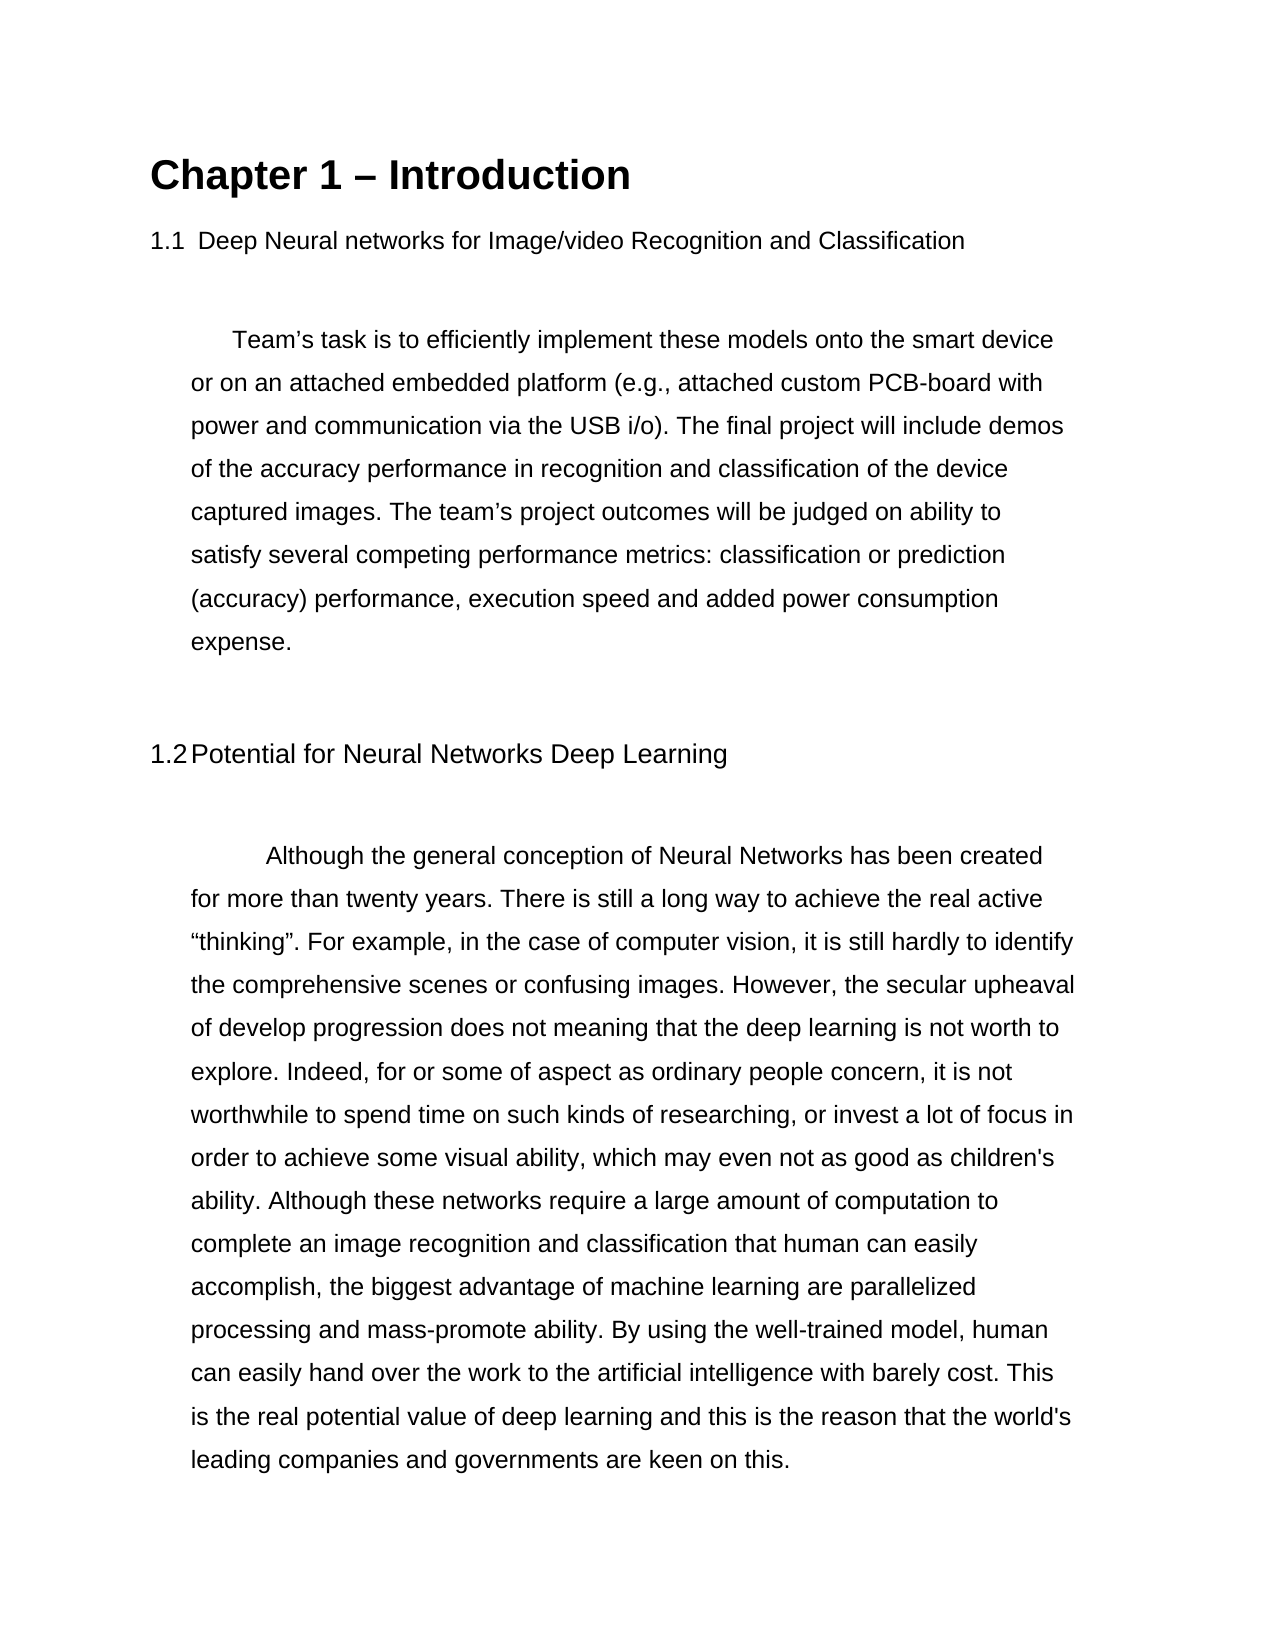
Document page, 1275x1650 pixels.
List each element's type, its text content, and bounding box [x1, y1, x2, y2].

subtitle Potential for Neural Networks Deep Learning [150, 738, 1077, 769]
subtitle Chapter 1 – Introduction [150, 150, 1125, 198]
subtitle Deep Neural networks for Image/video Recognition and Classification [150, 226, 1077, 255]
text Team’s task is to efficiently implement these models onto the smart device or on an attached embedded platform (e.g., attached custom PCB-board with power and communication via the USB i/o). The final project will include demos of the accuracy performance in recognition and classification of the device captured images. The team’s project outcomes will be judged on ability to satisfy several competing performance metrics: classification or prediction (accuracy) performance, execution speed and added power consumption expense. [191, 325, 1077, 656]
text Although the general conception of Neural Networks has been created for more than twenty years. There is still a long way to achieve the real active “thinking”. For example, in the case of computer vision, it is still hardly to identify the comprehensive scenes or confusing images. However, the secular upheaval of develop progression does not meaning that the deep learning is not worth to explore. Indeed, for or some of aspect as ordinary people concern, it is not worthwhile to spend time on such kinds of researching, or invest a lot of focus in order to achieve some visual ability, which may even not as good as children's ability. Although these networks require a large amount of computation to complete an image recognition and classification that human can easily accomplish, the biggest advantage of machine learning are parallelized processing and mass-promote ability. By using the well-trained model, human can easily hand over the work to the artificial intelligence with barely cost. This is the real potential value of deep learning and this is the reason that the world's leading companies and governments are keen on this. [191, 841, 1077, 1473]
